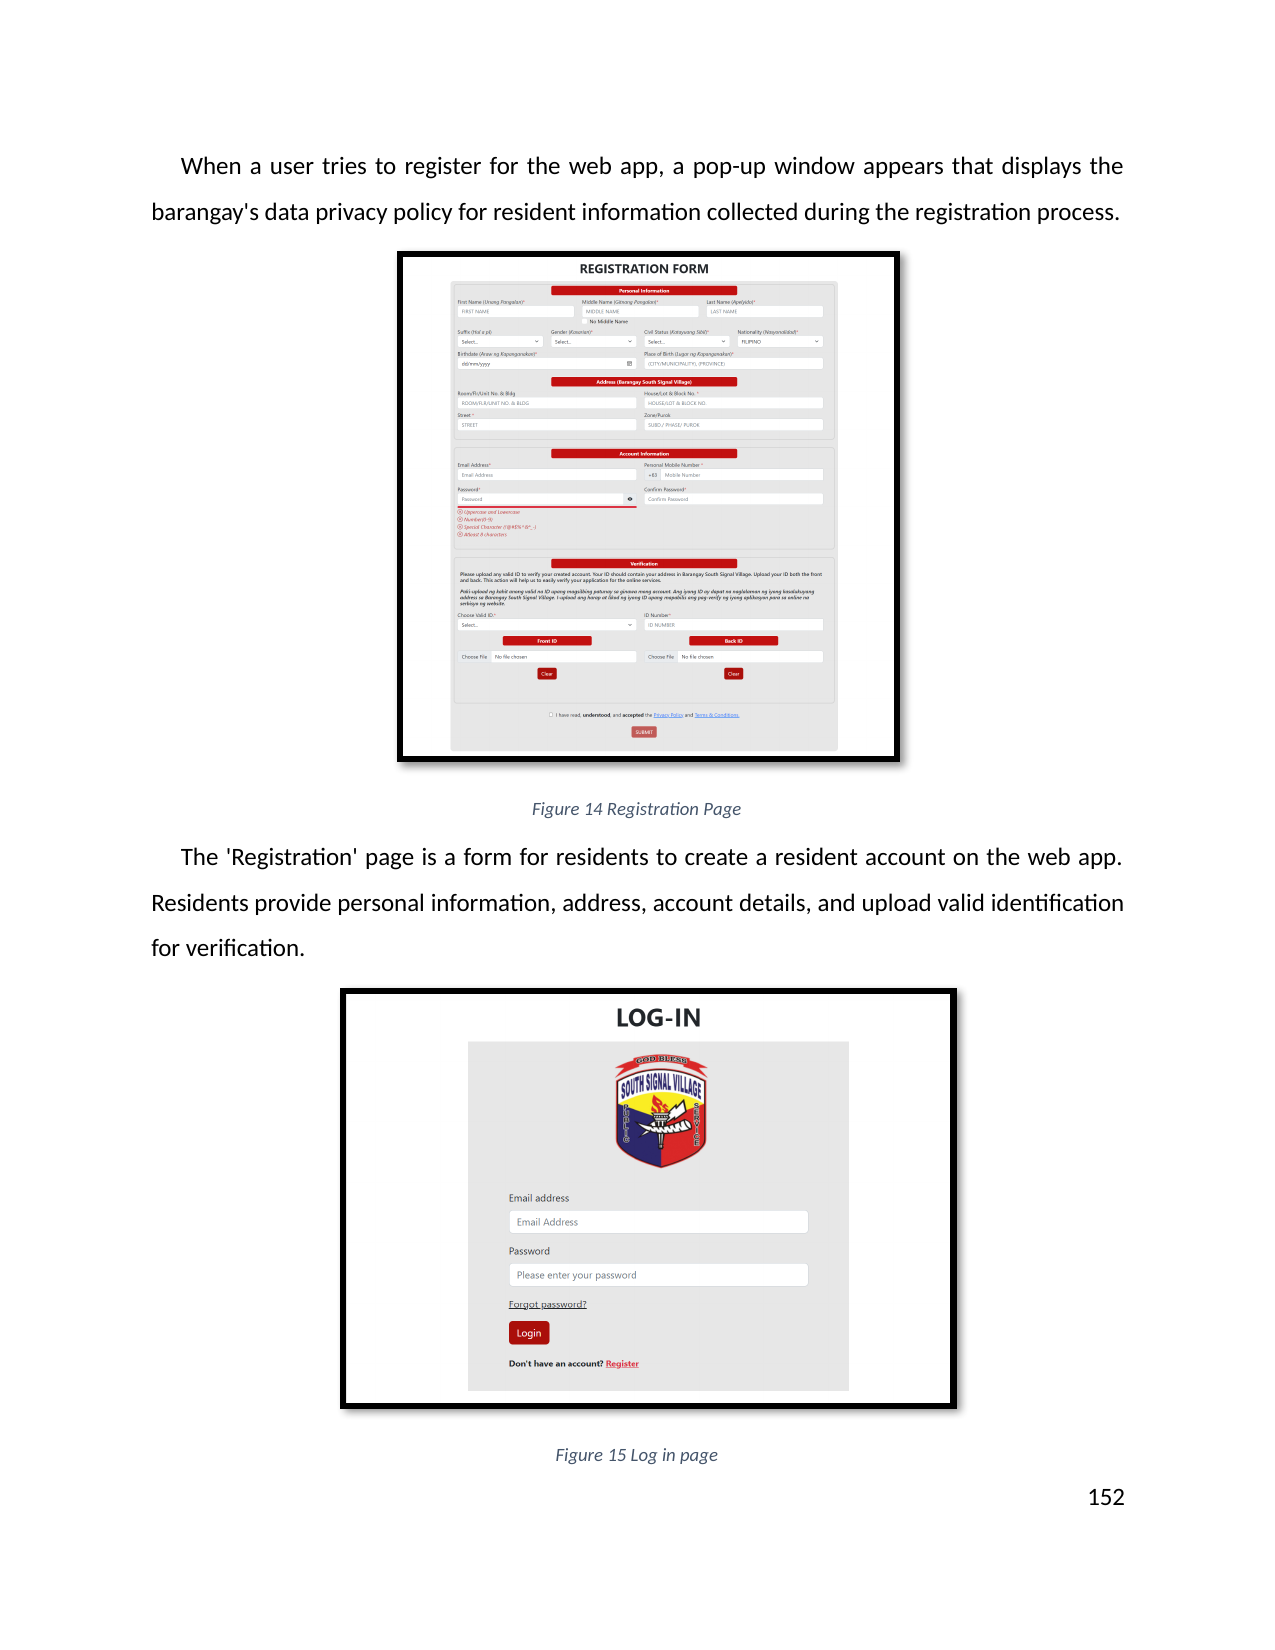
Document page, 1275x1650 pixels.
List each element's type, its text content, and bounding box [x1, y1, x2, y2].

text Figure 14 Registration Page [150, 797, 1125, 820]
text The 'Registration' page is a form for residents to create a resident account on the web app. Residents provide personal information, address, account details, and upload valid identification for verification. [151, 841, 1125, 963]
picture [403, 257, 894, 756]
picture [346, 994, 950, 1403]
text When a user tries to register for the web app, a pop-up window appears that displays the barangay's data privacy policy for resident information collected during the registration process. [151, 150, 1125, 226]
text Figure 15 Log in page [150, 1443, 1125, 1466]
